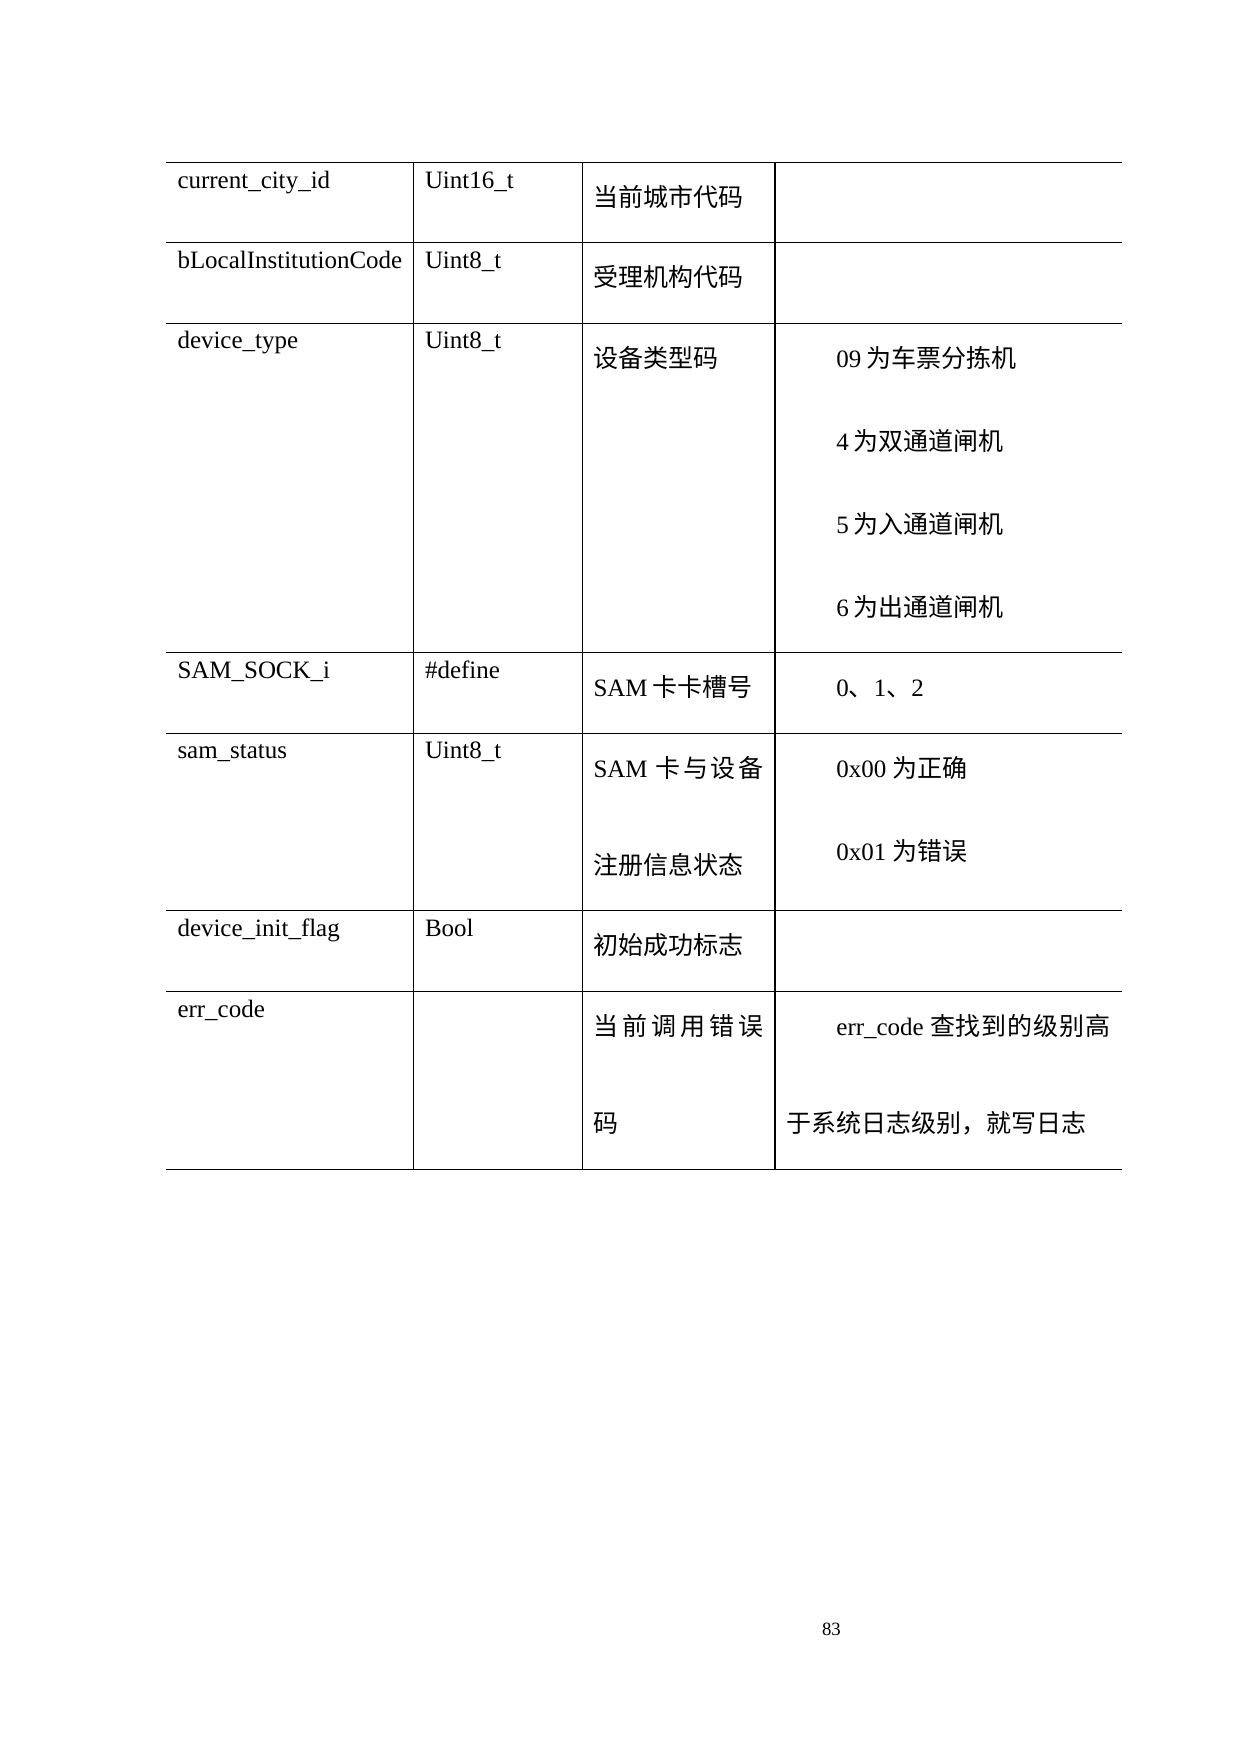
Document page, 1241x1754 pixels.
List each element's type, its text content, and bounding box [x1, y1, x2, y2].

table_cell #define [414, 653, 582, 733]
table_cell SAM_SOCK_i [166, 653, 413, 733]
table_cell 0、1、2 [776, 653, 1122, 733]
table_cell err_code [166, 992, 413, 1168]
table_cell device_init_flag [166, 911, 413, 991]
table_cell 设备类型码 [583, 324, 774, 652]
table_cell [776, 163, 1122, 242]
table_cell bLocalInstitutionCode [166, 243, 413, 323]
table_cell Uint16_t [414, 163, 582, 242]
table_cell 受理机构代码 [583, 243, 774, 323]
table_cell device_type [166, 324, 413, 652]
table_cell Uint8_t [414, 243, 582, 323]
table_cell 当前调用错误码 [583, 992, 774, 1168]
table_cell [776, 243, 1122, 323]
table_cell 当前城市代码 [583, 163, 774, 242]
table_cell Bool [414, 911, 582, 991]
table_cell 初始成功标志 [583, 911, 774, 991]
table_cell sam_status [166, 734, 413, 910]
table_cell [414, 992, 582, 1168]
table_cell [776, 911, 1122, 991]
table_cell Uint8_t [414, 324, 582, 652]
table_cell SAM卡卡槽号 [583, 653, 774, 733]
table_cell current_city_id [166, 163, 413, 242]
table_cell Uint8_t [414, 734, 582, 910]
table_cell err_code查找到的级别高于系统日志级别，就写日志 [776, 992, 1122, 1168]
table_cell 09为车票分拣机 4为双通道闸机 5为入通道闸机 6为出通道闸机 [776, 324, 1122, 652]
table_cell SAM卡与设备注册信息状态 [583, 734, 774, 910]
table_cell 0x00 为正确 0x01 为错误 [776, 734, 1122, 910]
